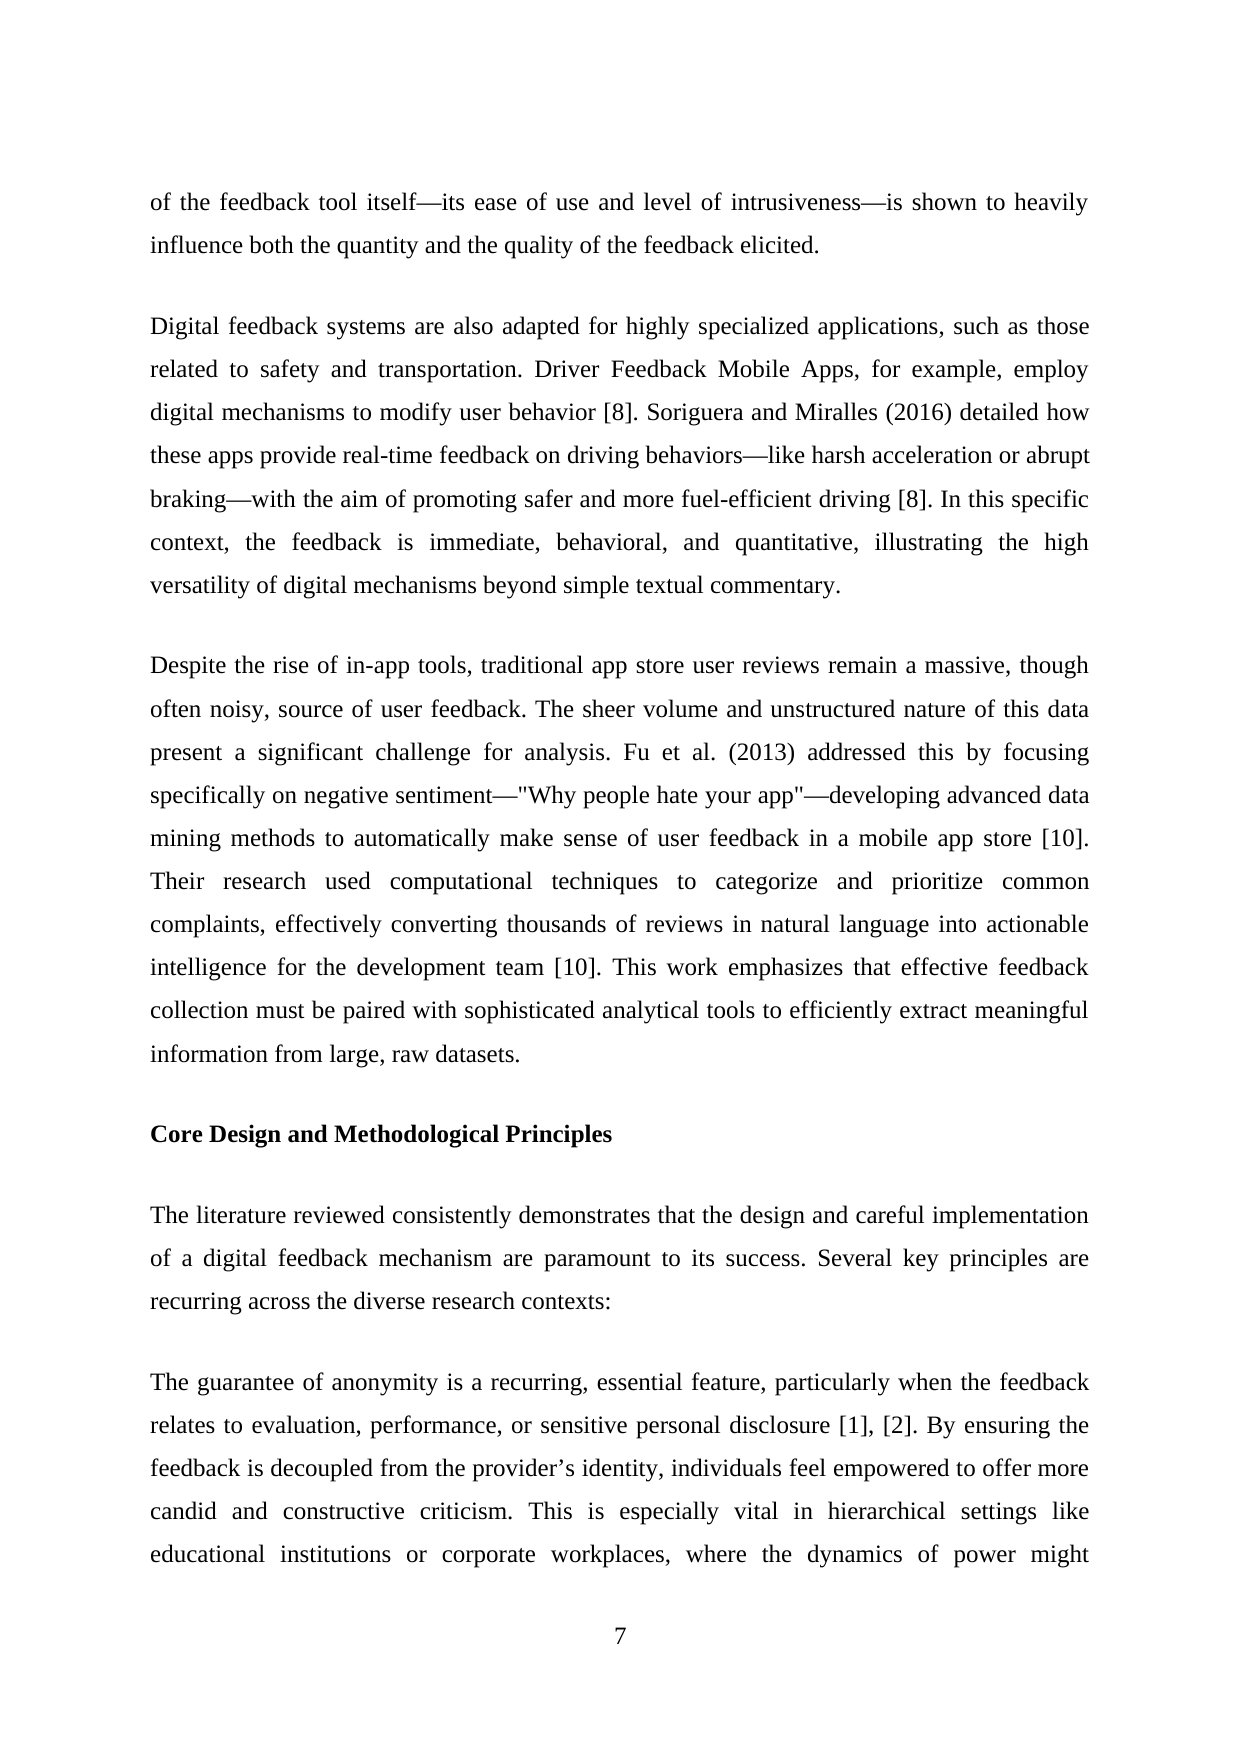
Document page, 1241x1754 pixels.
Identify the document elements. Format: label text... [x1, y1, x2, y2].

text Digital feedback systems are also adapted for highly specialized applications, such as those related to safety and transportation. Driver Feedback Mobile Apps, for example, employ digital mechanisms to modify user behavior [8]. Soriguera and Miralles (2016) detailed how these apps provide real-time feedback on driving behaviors—like harsh acceleration or abrupt braking—with the aim of promoting safer and more fuel-efficient driving [8]. In this specific context, the feedback is immediate, behavioral, and quantitative, illustrating the high versatility of digital mechanisms beyond simple textual commentary. [150, 311, 1090, 599]
text Despite the rise of in-app tools, traditional app store user reviews remain a massive, though often noisy, source of user feedback. The sheer volume and unstructured nature of this data present a significant challenge for analysis. Fu et al. (2013) addressed this by focusing specifically on negative sentiment—"Why people hate your app"—developing advanced data mining methods to automatically make sense of user feedback in a mobile app store [10]. Their research used computational techniques to categorize and prioritize common complaints, effectively converting thousands of reviews in natural language into actionable intelligence for the development team [10]. This work emphasizes that effective feedback collection must be paired with sophisticated analytical tools to efficiently extract meaningful information from large, raw datasets. [150, 651, 1090, 1067]
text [150, 187, 1090, 259]
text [150, 1367, 1090, 1568]
text Core Design and Methodological Principles [150, 1119, 1090, 1148]
text The literature reviewed consistently demonstrates that the design and careful implementation of a digital feedback mechanism are paramount to its success. Several key principles are recurring across the diverse research contexts: [150, 1200, 1090, 1315]
